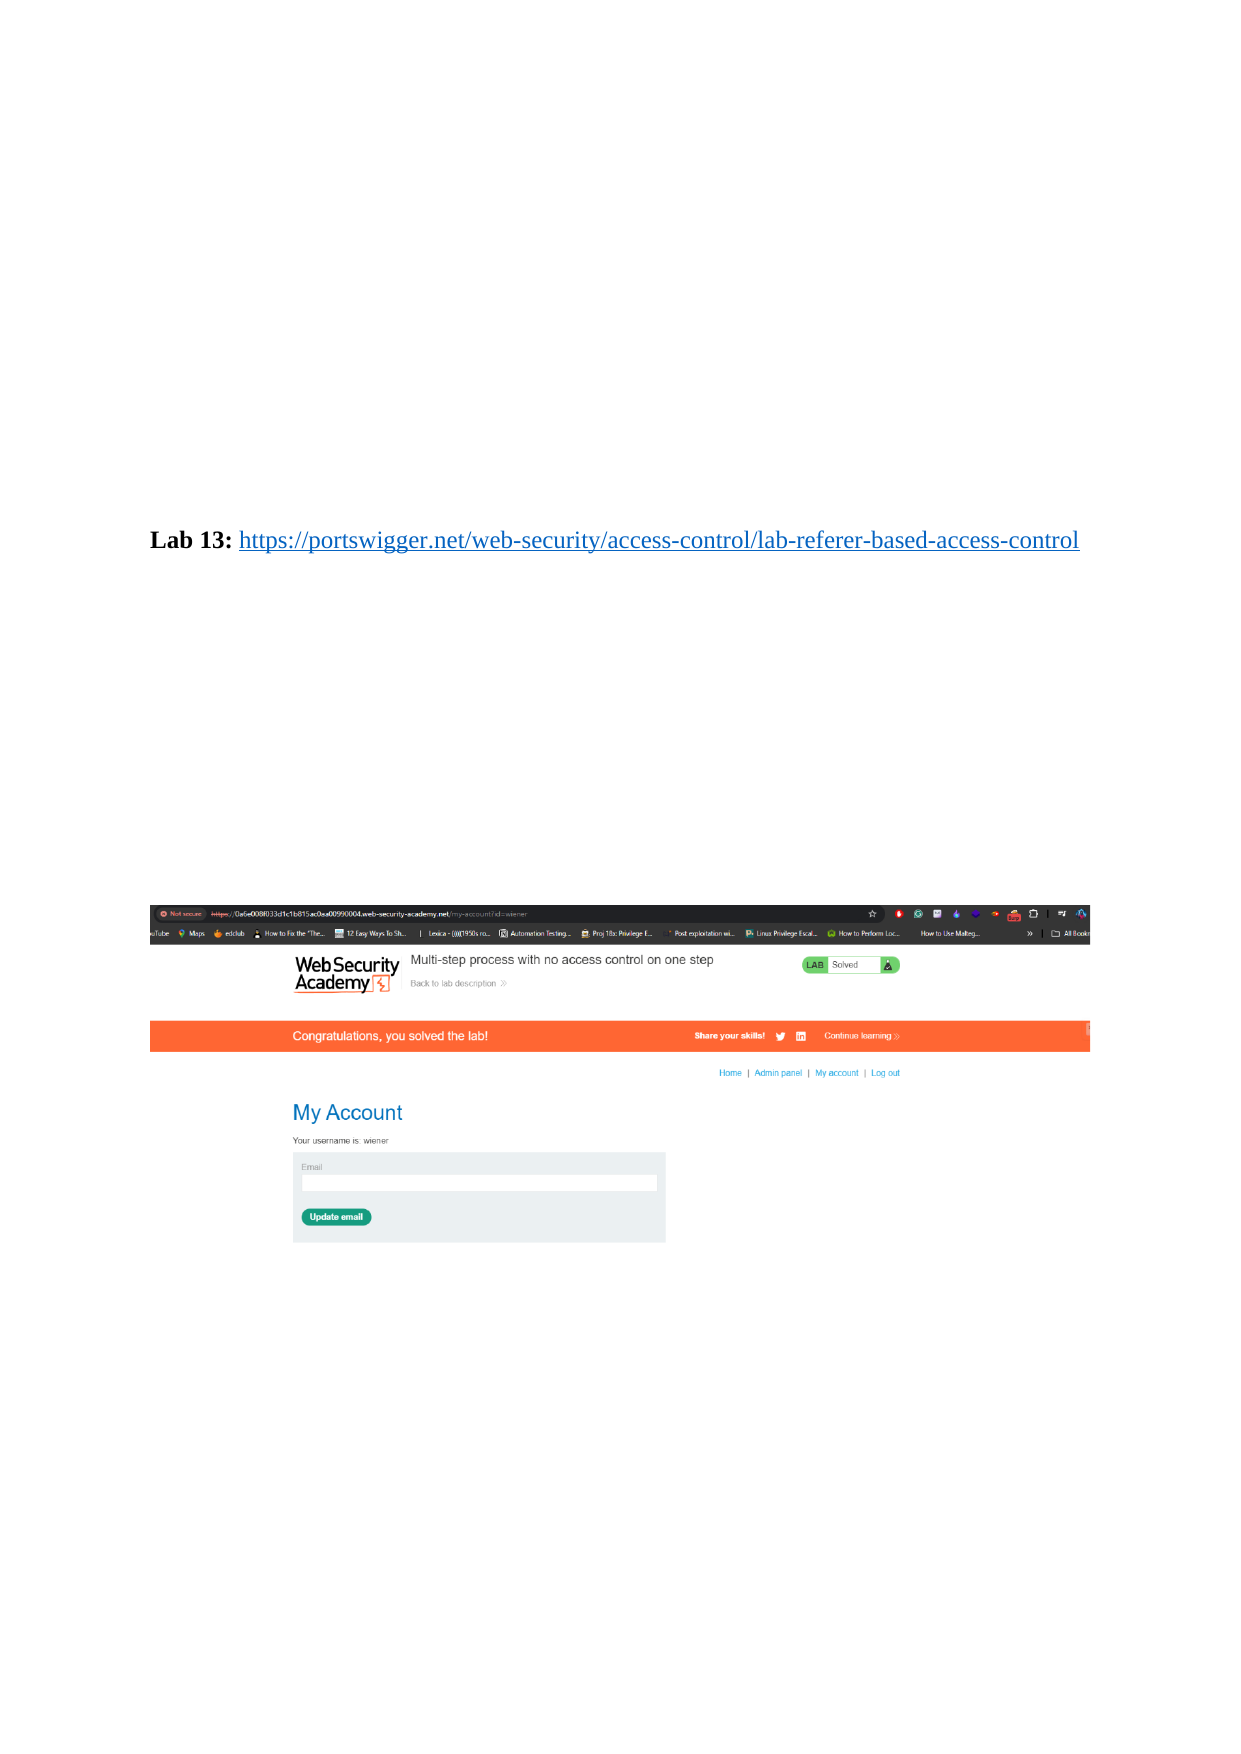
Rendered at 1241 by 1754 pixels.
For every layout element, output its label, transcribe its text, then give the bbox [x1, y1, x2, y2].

text Lab 13: https://portswigger.net/web-security/access-control/lab-referer-based-access-control [150, 525, 1090, 554]
picture [150, 905, 1091, 1243]
